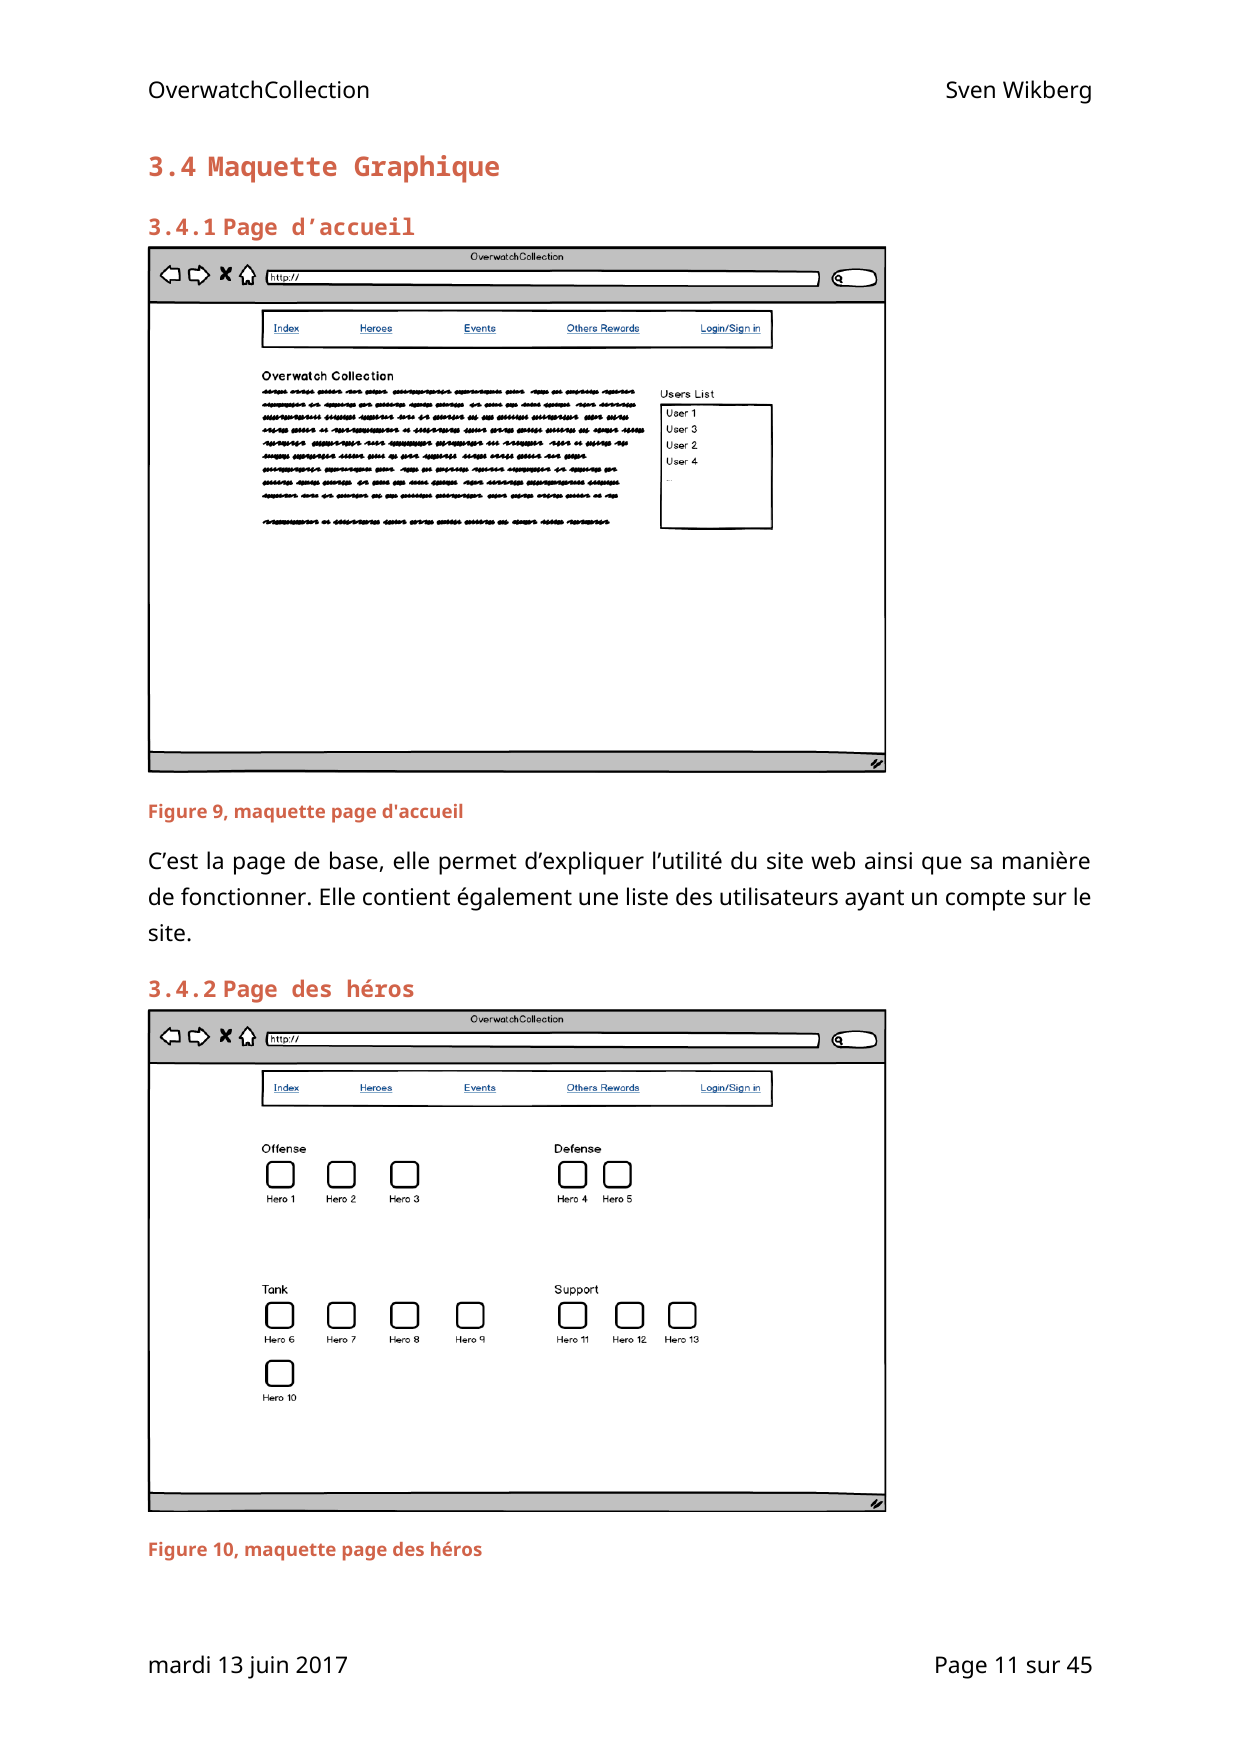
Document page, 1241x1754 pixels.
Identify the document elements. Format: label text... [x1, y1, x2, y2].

subtitle Page des héros [148, 973, 1093, 1005]
text C’est la page de base, elle permet d’expliquer l’utilité du site web ainsi que sa manière de fonctionner. Elle contient également une liste des utilisateurs ayant un compte sur le site. [148, 845, 1093, 948]
picture [147, 246, 887, 773]
subtitle Maquette Graphique [148, 148, 1093, 184]
picture [147, 1009, 887, 1512]
subtitle Page d’accueil [148, 211, 1093, 242]
